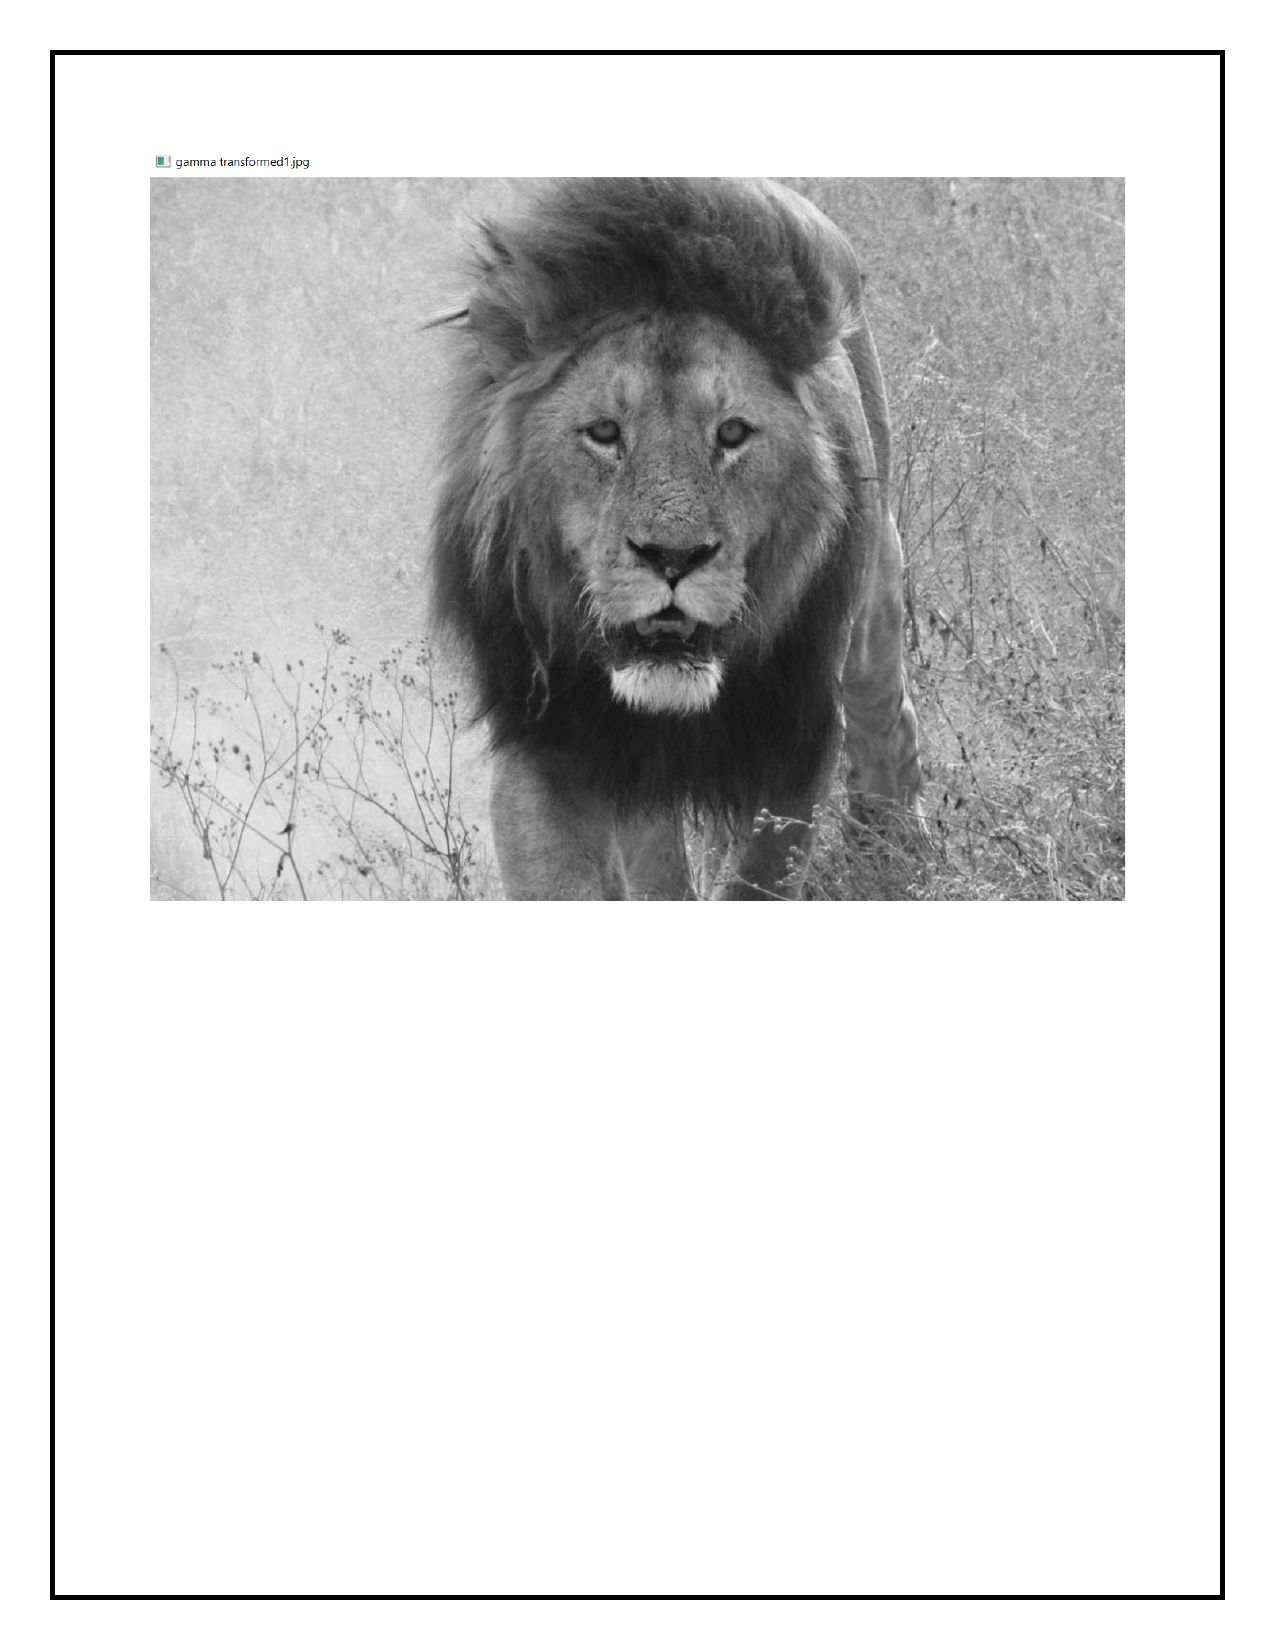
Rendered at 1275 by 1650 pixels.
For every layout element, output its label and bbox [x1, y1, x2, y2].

picture [150, 150, 1125, 901]
